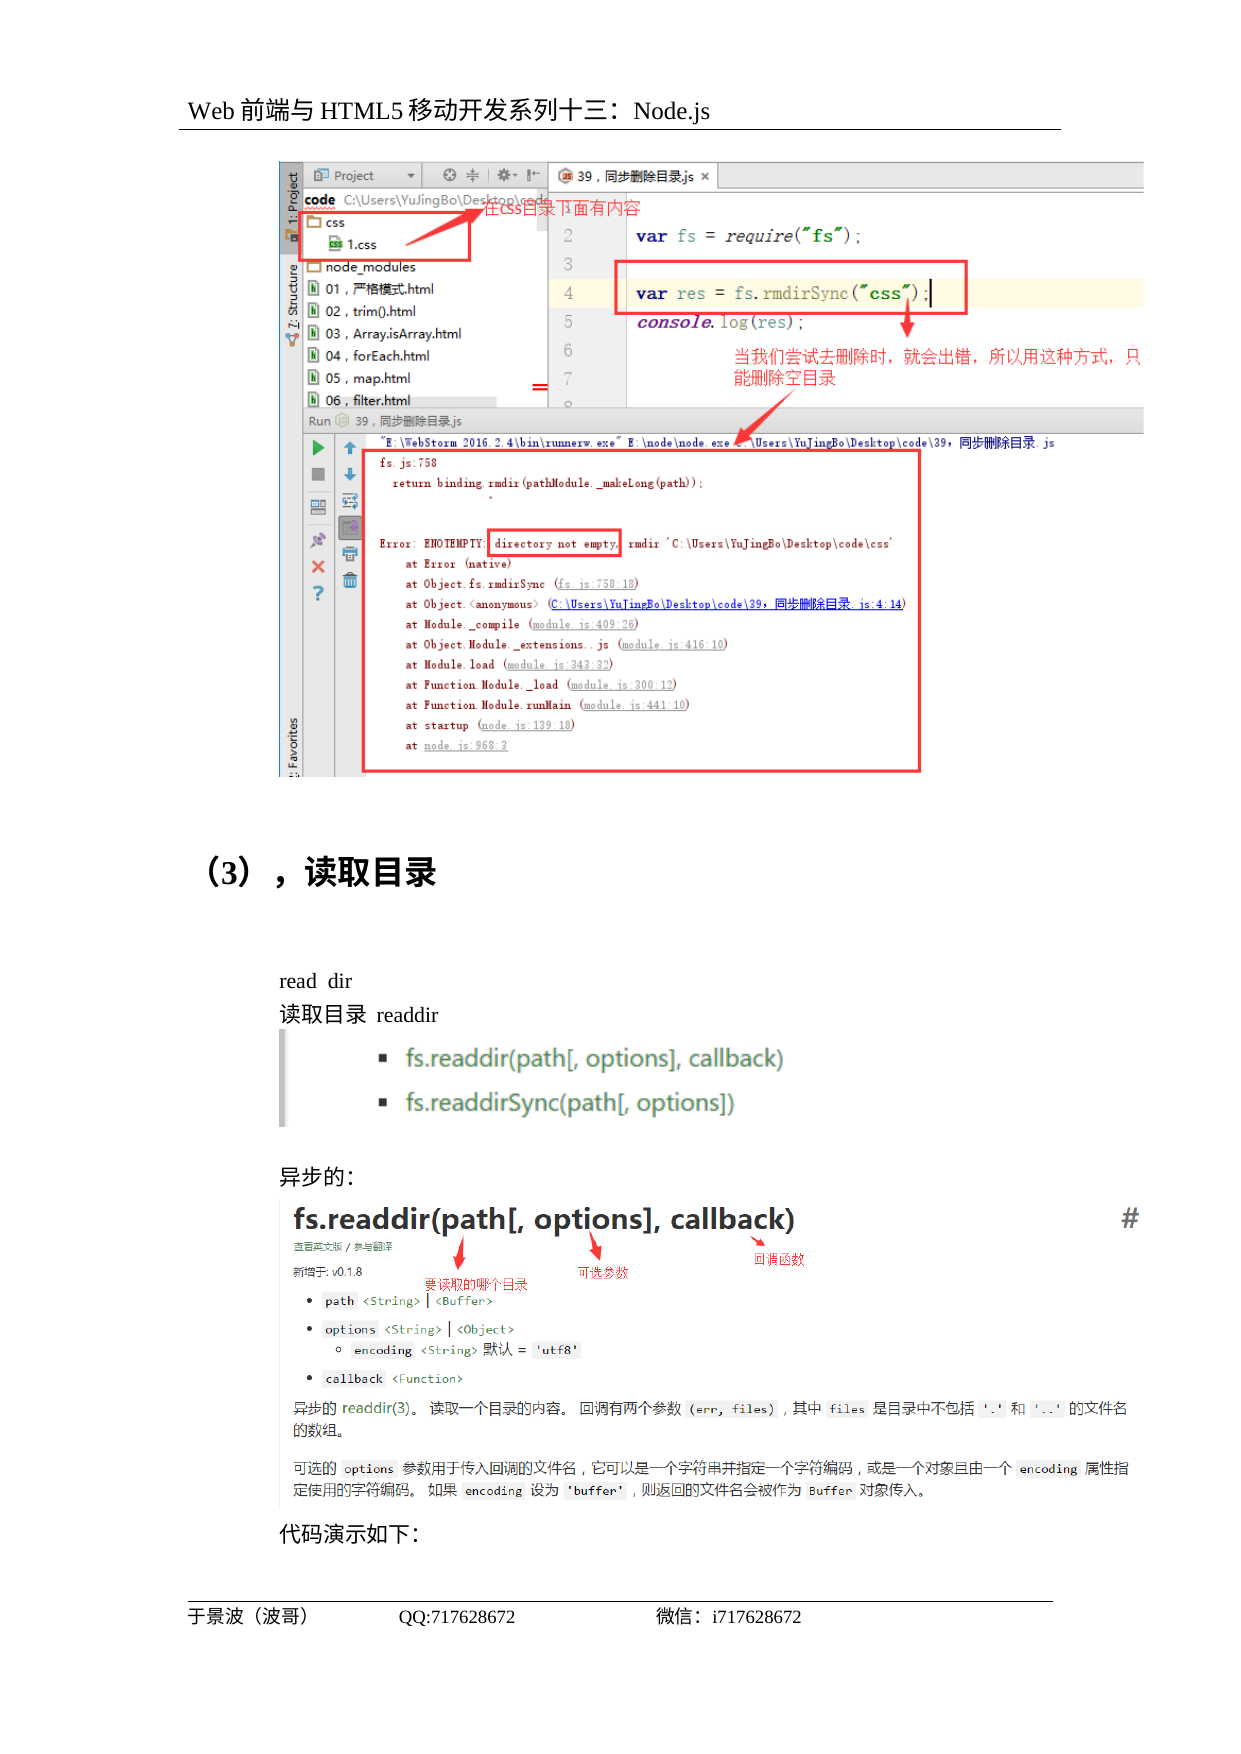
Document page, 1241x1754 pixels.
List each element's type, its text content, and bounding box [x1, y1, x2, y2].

text 异步的： [187, 1159, 1053, 1192]
subtitle ，读取目录 [187, 837, 1053, 902]
text 读取目录 readdir [187, 997, 1053, 1029]
picture [279, 1199, 1145, 1509]
picture [279, 161, 1144, 777]
text read dir [187, 964, 1053, 997]
picture [279, 1029, 908, 1127]
text 代码演示如下： [187, 1517, 1053, 1549]
